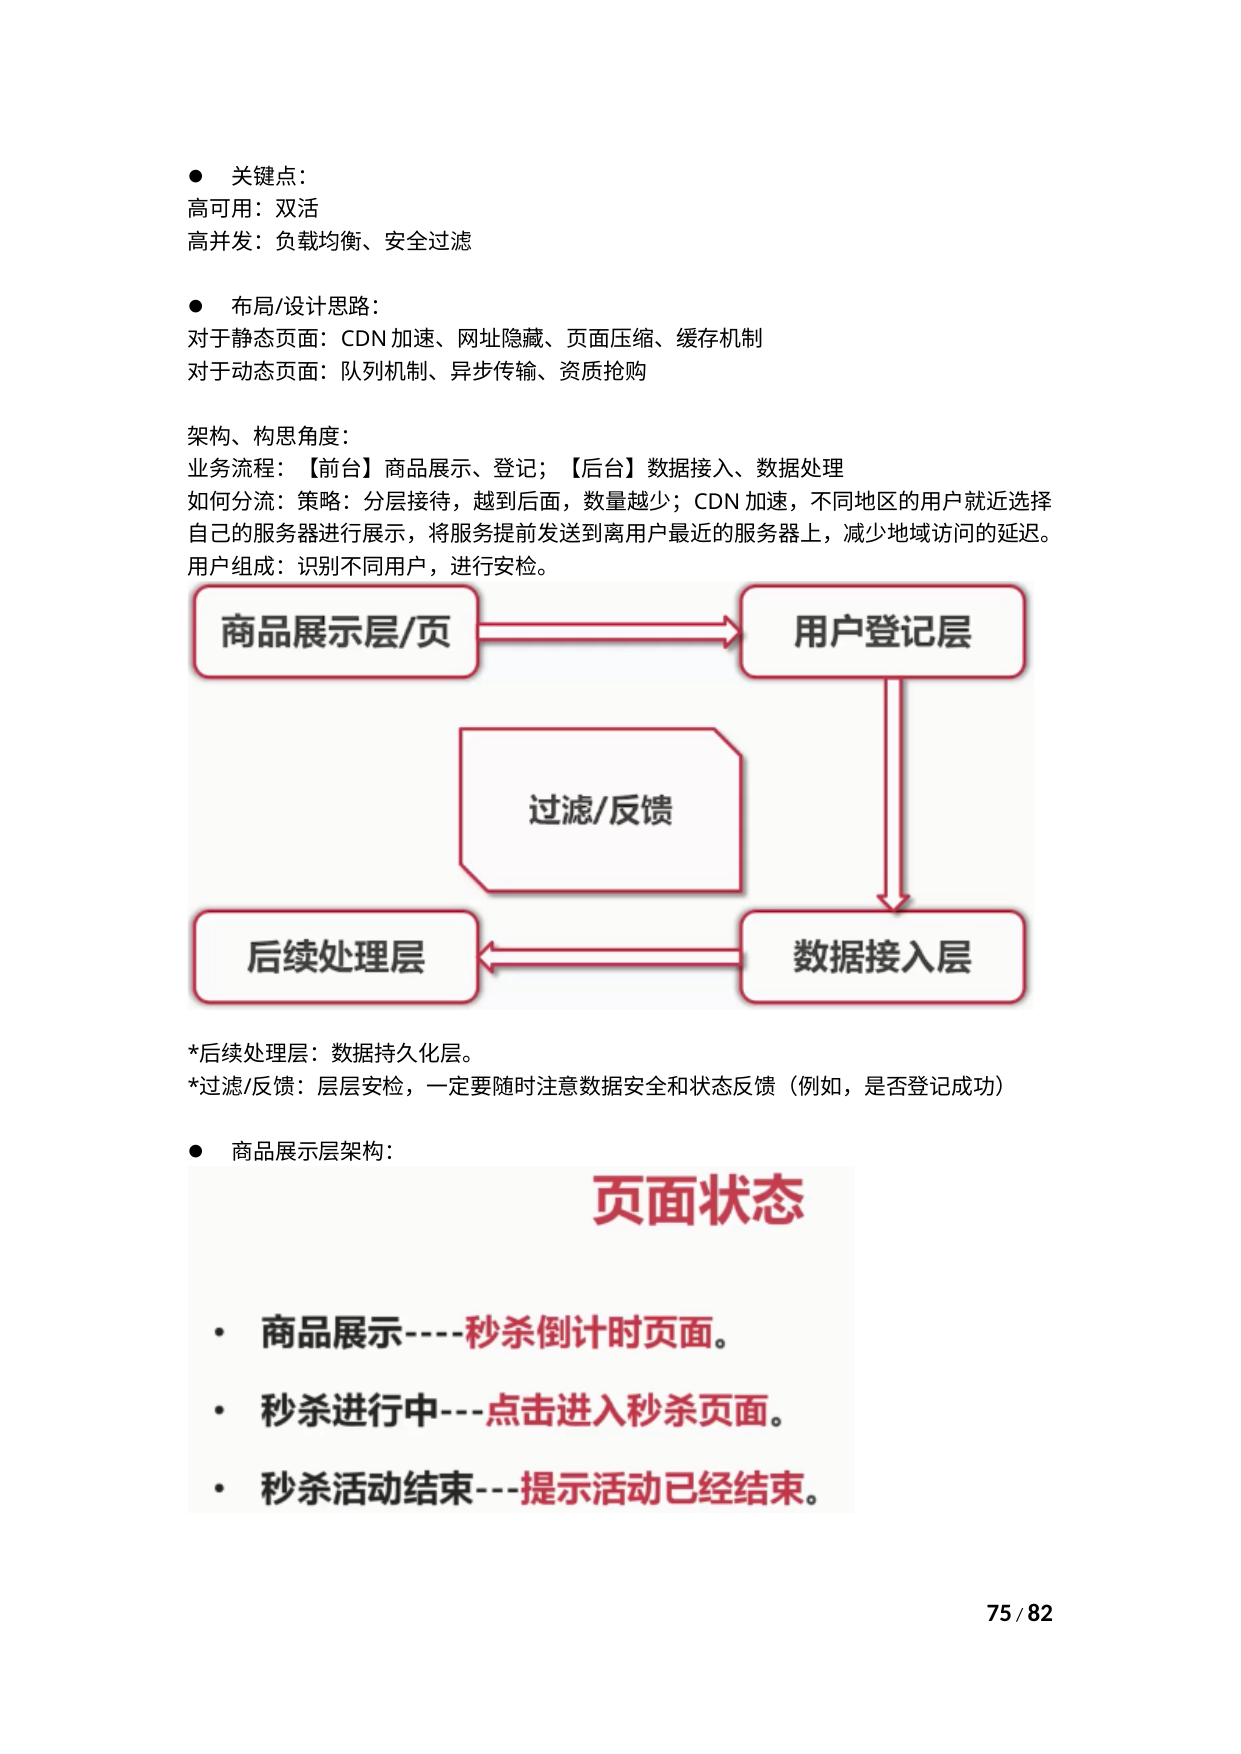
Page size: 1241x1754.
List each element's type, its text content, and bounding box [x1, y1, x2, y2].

text 用户组成：识别不同用户，进行安检。 [187, 548, 1053, 581]
picture [187, 1166, 855, 1513]
text 对于动态页面：队列机制、异步传输、资质抢购 [187, 353, 1053, 386]
text *过滤/反馈：层层安检，一定要随时注意数据安全和状态反馈（例如，是否登记成功） [187, 1068, 1053, 1101]
text 架构、构思角度： [187, 418, 1053, 451]
list 关键点： [187, 158, 1053, 191]
text 高并发：负载均衡、安全过滤 [187, 223, 1053, 256]
list 商品展示层架构： [187, 1133, 1053, 1166]
text 对于静态页面：CDN加速、网址隐藏、页面压缩、缓存机制 [187, 321, 1053, 353]
picture [187, 581, 1035, 1010]
text *后续处理层：数据持久化层。 [187, 1036, 1053, 1068]
text 如何分流：策略：分层接待，越到后面，数量越少；CDN加速，不同地区的用户就近选择自己的服务器进行展示，将服务提前发送到离用户最近的服务器上，减少地域访问的延迟。 [187, 483, 1053, 548]
text 高可用：双活 [187, 191, 1053, 223]
list 布局/设计思路： [187, 288, 1053, 321]
text 业务流程：【前台】商品展示、登记；【后台】数据接入、数据处理 [187, 451, 1053, 483]
